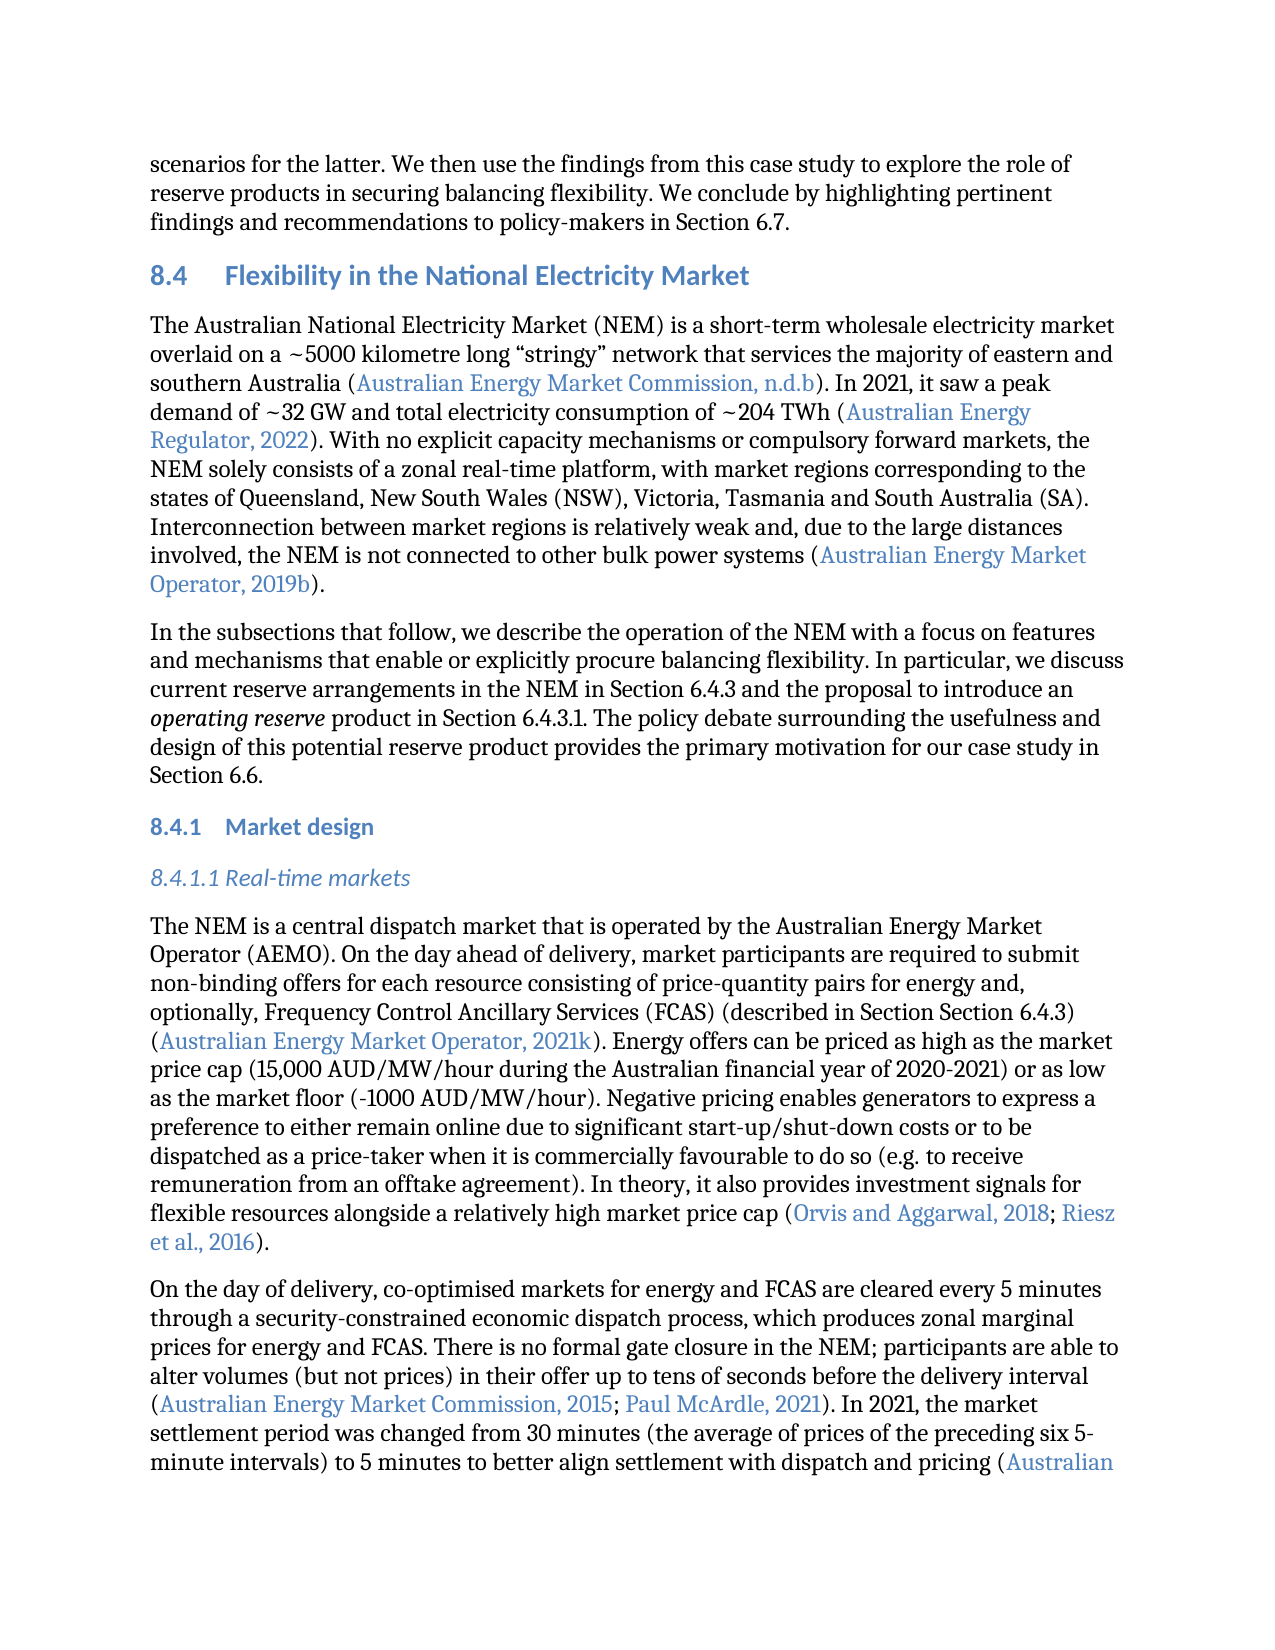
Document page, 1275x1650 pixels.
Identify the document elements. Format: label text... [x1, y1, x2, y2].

text The Australian National Electricity Market (NEM) is a short-term wholesale electricity market overlaid on a ~5000 kilometre long “stringy” network that services the majority of eastern and southern Australia (Australian Energy Market Commission, n.d.b). In 2021, it saw a peak demand of ~32 GW and total electricity consumption of ~204 TWh (Australian Energy Regulator, 2022). With no explicit capacity mechanisms or compulsory forward markets, the NEM solely consists of a zonal real-time platform, with market regions corresponding to the states of Queensland, New South Wales (NSW), Victoria, Tasmania and South Australia (SA). Interconnection between market regions is relatively weak and, due to the large distances involved, the NEM is not connected to other bulk power systems (Australian Energy Market Operator, 2019b). [150, 311, 1125, 599]
text The NEM is a central dispatch market that is operated by the Australian Energy Market Operator (AEMO). On the day ahead of delivery, market participants are required to submit non-binding offers for each resource consisting of price-quantity pairs for energy and, optionally, Frequency Control Ancillary Services (FCAS) (described in Section Section 6.4.3) (Australian Energy Market Operator, 2021k). Energy offers can be priced as high as the market price cap (15,000 AUD/MW/hour during the Australian financial year of 2020-2021) or as low as the market floor (-1000 AUD/MW/hour). Negative pricing enables generators to express a preference to either remain online due to significant start-up/shut-down costs or to be dispatched as a price-taker when it is commercially favourable to do so (e.g. to receive remuneration from an offtake agreement). In theory, it also provides investment signals for flexible resources alongside a relatively high market price cap (Orvis and Aggarwal, 2018; Riesz et al., 2016). [150, 912, 1125, 1257]
subtitle 8.4 Flexibility in the National Electricity Market [150, 257, 1125, 293]
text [150, 1275, 1125, 1477]
subtitle 8.4.1.1 Real-time markets [150, 862, 1125, 893]
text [150, 150, 1125, 236]
subtitle 8.4.1 Market design [150, 811, 1125, 842]
text In the subsections that follow, we describe the operation of the NEM with a focus on features and mechanisms that enable or explicitly procure balancing flexibility. In particular, we discuss current reserve arrangements in the NEM in Section 6.4.3 and the proposal to introduce an operating reserve product in Section 6.4.3.1. The policy debate surrounding the usefulness and design of this potential reserve product provides the primary motivation for our case study in Section 6.6. [150, 618, 1125, 790]
